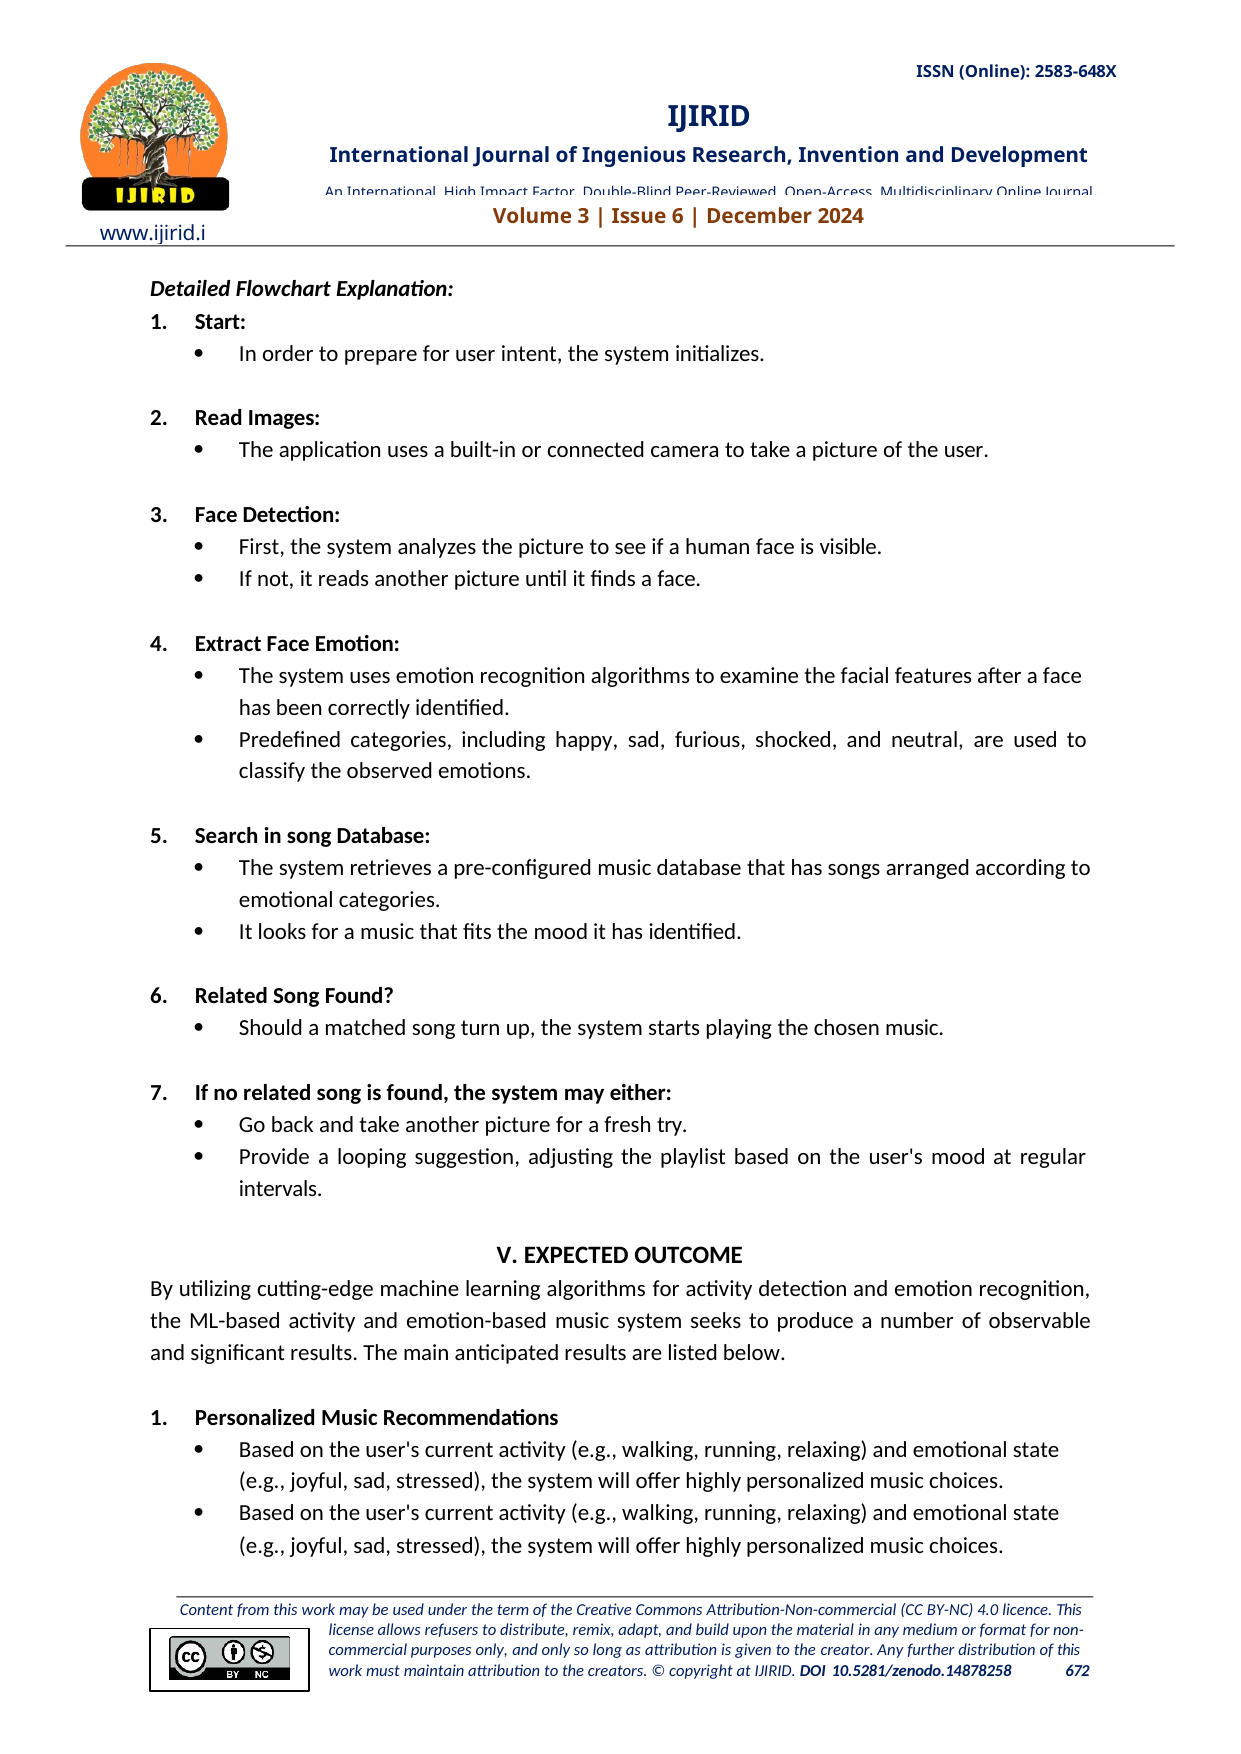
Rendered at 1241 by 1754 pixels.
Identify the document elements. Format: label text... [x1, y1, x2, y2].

list Based on the user's current activity (e.g., walking, running, relaxing) and emotional state (e.g., joyful, sad, stressed), the system will offer highly personalized music choices. [194, 1498, 1090, 1559]
list Go back and take another picture for a fresh try. [194, 1110, 1128, 1138]
text By utilizing cutting-edge machine learning algorithms for activity detection and emotion recognition, the ML-based activity and emotion-based music system seeks to produce a number of observable and significant results. The main anticipated results are listed below. [150, 1274, 1091, 1366]
picture [169, 1636, 290, 1680]
list First, the system analyzes the picture to see if a human face is visible. [194, 532, 1128, 560]
picture [80, 63, 230, 211]
list Face Detection: [150, 500, 1128, 528]
list Based on the user's current activity (e.g., walking, running, relaxing) and emotional state (e.g., joyful, sad, stressed), the system will offer highly personalized music choices. [194, 1435, 1090, 1494]
list The system uses emotion recognition algorithms to examine the facial features after a face has been correctly identified. [194, 661, 1091, 721]
list Read Images: [150, 403, 1128, 432]
list If no related song is found, the system may either: [150, 1078, 1128, 1106]
list Extract Face Emotion: [150, 629, 1128, 657]
list Start: [150, 307, 1128, 335]
text Detailed Flowchart Explanation: [150, 274, 1128, 302]
list In order to prepare for user intent, the system initializes. [194, 339, 1128, 367]
list Should a matched song turn up, the system starts playing the chosen music. [194, 1013, 1128, 1041]
list Predefined categories, including happy, sad, furious, shocked, and neutral, are used to classify the observed emotions. [194, 725, 1090, 784]
list Provide a looping suggestion, adjusting the playlist based on the user's mood at regular intervals. [194, 1142, 1090, 1202]
list Related Song Found? [150, 981, 1128, 1009]
list It looks for a music that fits the mood it has identified. [194, 917, 1128, 945]
list Search in song Database: [150, 821, 1128, 849]
subtitle EXPECTED OUTCOME [496, 1239, 1128, 1269]
list The system retrieves a pre-configured music database that has songs arranged according to emotional categories. [194, 853, 1091, 913]
list The application uses a built-in or connected camera to take a picture of the user. [194, 436, 1128, 463]
list If not, it reads another picture until it finds a face. [194, 564, 1128, 593]
list Personalized Music Recommendations [150, 1403, 1128, 1431]
